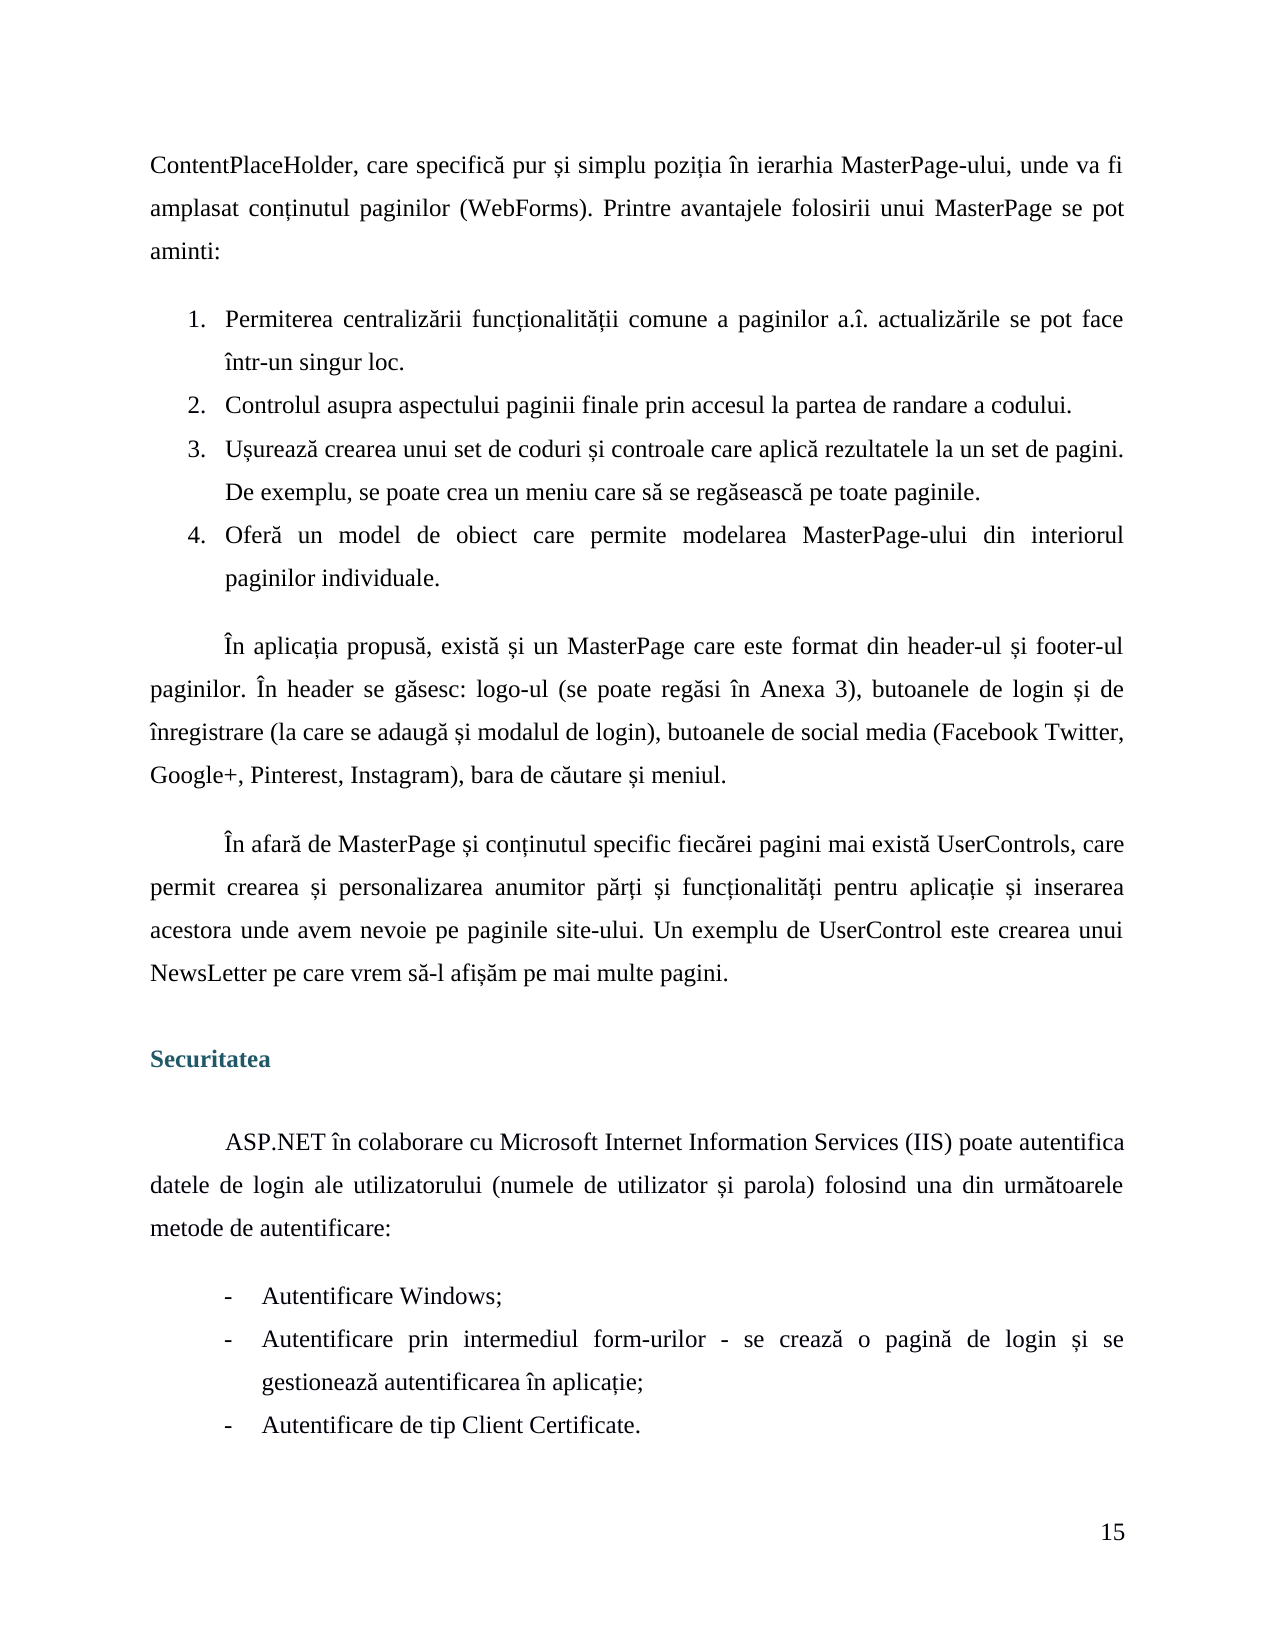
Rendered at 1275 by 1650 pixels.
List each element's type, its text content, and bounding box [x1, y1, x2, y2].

list Autentificare prin intermediul form-urilor - se crează o pagină de login și se gestionează autentificarea în aplicație; [224, 1324, 1125, 1396]
list Oferă un model de obiect care permite modelarea MasterPage-ului din interiorul paginilor individuale. [187, 520, 1125, 592]
list Autentificare Windows; [224, 1281, 1125, 1310]
list Controlul asupra aspectului paginii finale prin accesul la partea de randare a codului. [187, 391, 1125, 419]
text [150, 150, 1125, 265]
text În aplicația propusă, există și un MasterPage care este format din header-ul și footer-ul paginilor. În header se găsesc: logo-ul (se poate regăsi în Anexa 3), butoanele de login și de înregistrare (la care se adaugă și modalul de login), butoanele de social media (Facebook Twitter, Google+, Pinterest, Instagram), bara de căutare și meniul. [150, 631, 1125, 789]
text În afară de MasterPage și conținutul specific fiecărei pagini mai există UserControls, care permit crearea și personalizarea anumitor părți și funcționalități pentru aplicație și inserarea acestora unde avem nevoie pe paginile site-ului. Un exemplu de UserControl este crearea unui NewsLetter pe care vrem să-l afișăm pe mai multe pagini. [150, 829, 1125, 987]
text ASP.NET în colaborare cu Microsoft Internet Information Services (IIS) poate autentifica datele de login ale utilizatorului (numele de utilizator și parola) folosind una din următoarele metode de autentificare: [150, 1127, 1125, 1242]
text Securitatea [150, 1044, 1125, 1073]
list Permiterea centralizării funcționalității comune a paginilor a.î. actualizările se pot face într-un singur loc. [187, 304, 1125, 376]
list Autentificare de tip Client Certificate. [224, 1411, 1125, 1439]
list Ușurează crearea unui set de coduri și controale care aplică rezultatele la un set de pagini. De exemplu, se poate crea un meniu care să se regăsească pe toate paginile. [187, 434, 1125, 506]
